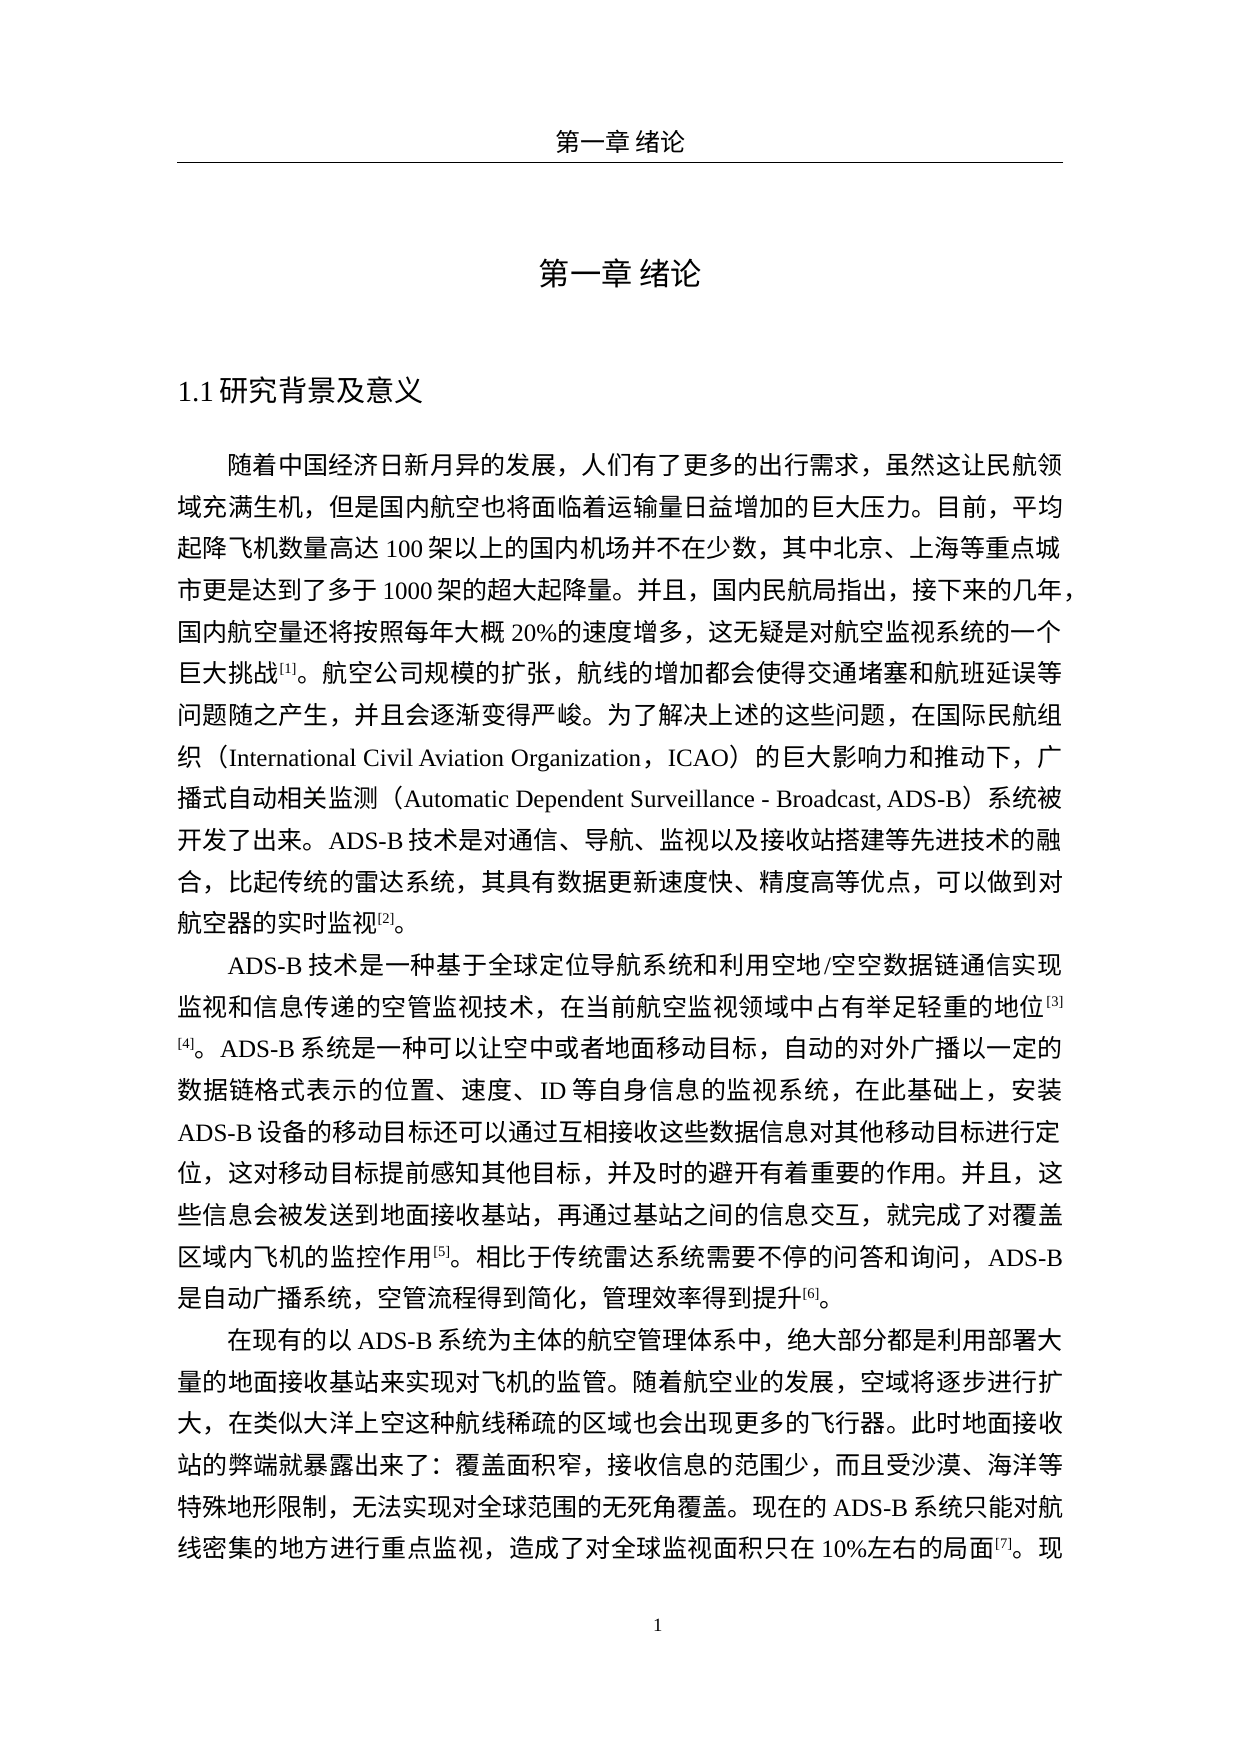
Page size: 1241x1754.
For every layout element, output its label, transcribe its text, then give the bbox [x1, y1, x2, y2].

text 第一章 绪论 [177, 232, 1063, 312]
text 随着中国经济日新月异的发展，人们有了更多的出行需求，虽然这让民航领域充满生机，但是国内航空也将面临着运输量日益增加的巨大压力。目前，平均起降飞机数量高达100架以上的国内机场并不在少数，其中北京、上海等重点城市更是达到了多于1000架的超大起降量。并且，国内民航局指出，接下来的几年，国内航空量还将按照每年大概20%的速度增多，这无疑是对航空监视系统的一个巨大挑战[1]。航空公司规模的扩张，航线的增加都会使得交通堵塞和航班延误等问题随之产生，并且会逐渐变得严峻。为了解决上述的这些问题，在国际民航组织（International Civil Aviation Organization，ICAO）的巨大影响力和推动下，广播式自动相关监测（Automatic Dependent Surveillance - Broadcast, ADS-B）系统被开发了出来。ADS-B技术是对通信、导航、监视以及接收站搭建等先进技术的融合，比起传统的雷达系统，其具有数据更新速度快、精度高等优点，可以做到对航空器的实时监视[2]。 [177, 441, 1063, 941]
text ADS-B技术是一种基于全球定位导航系统和利用空地/空空数据链通信实现监视和信息传递的空管监视技术，在当前航空监视领域中占有举足轻重的地位[3][4]。ADS-B系统是一种可以让空中或者地面移动目标，自动的对外广播以一定的数据链格式表示的位置、速度、ID等自身信息的监视系统，在此基础上，安装ADS-B设备的移动目标还可以通过互相接收这些数据信息对其他移动目标进行定位，这对移动目标提前感知其他目标，并及时的避开有着重要的作用。并且，这些信息会被发送到地面接收基站，再通过基站之间的信息交互，就完成了对覆盖区域内飞机的监控作用[5]。相比于传统雷达系统需要不停的问答和询问，ADS-B是自动广播系统，空管流程得到简化，管理效率得到提升[6]。 [177, 941, 1063, 1316]
text 1.1研究背景及意义 [177, 349, 1063, 429]
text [177, 1316, 1063, 1566]
